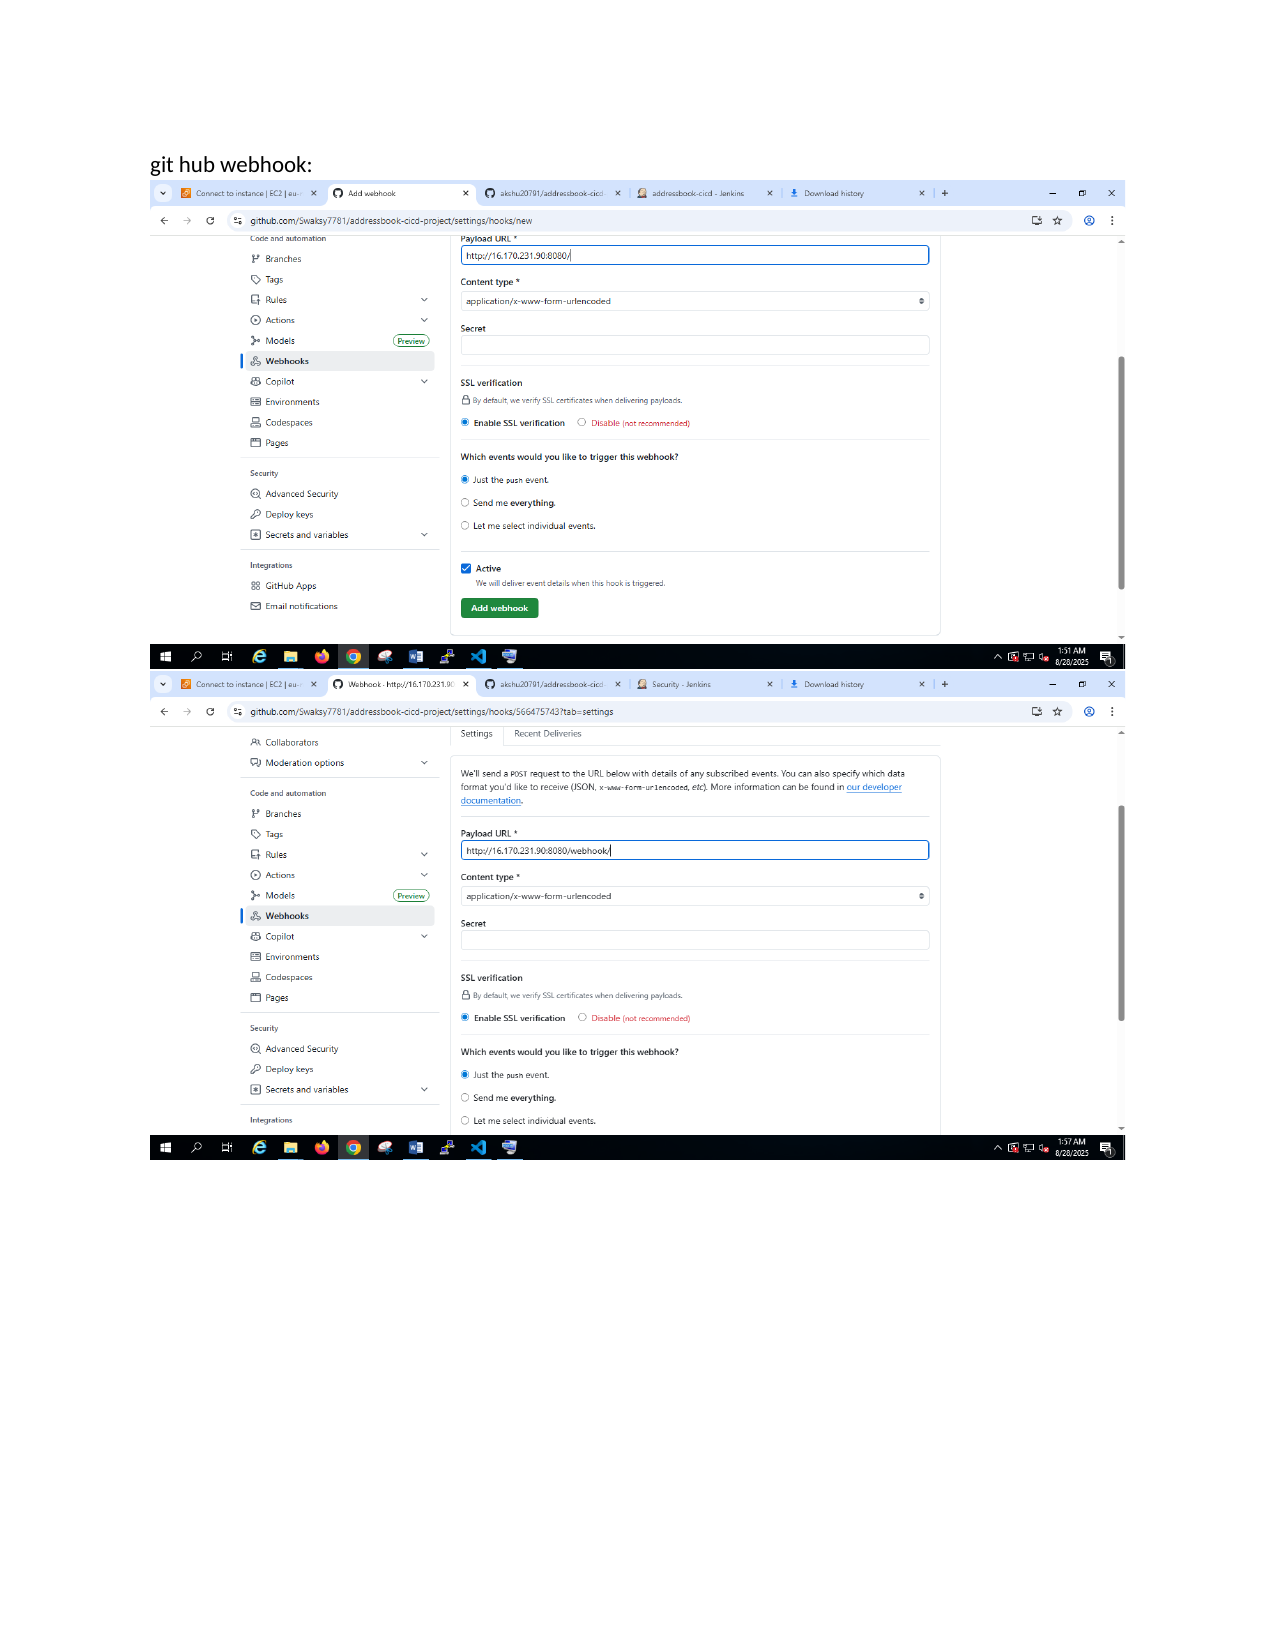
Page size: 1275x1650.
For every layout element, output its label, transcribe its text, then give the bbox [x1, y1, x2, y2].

picture [150, 180, 1125, 669]
text git hub webhook: [150, 150, 1125, 180]
picture [150, 671, 1125, 1160]
